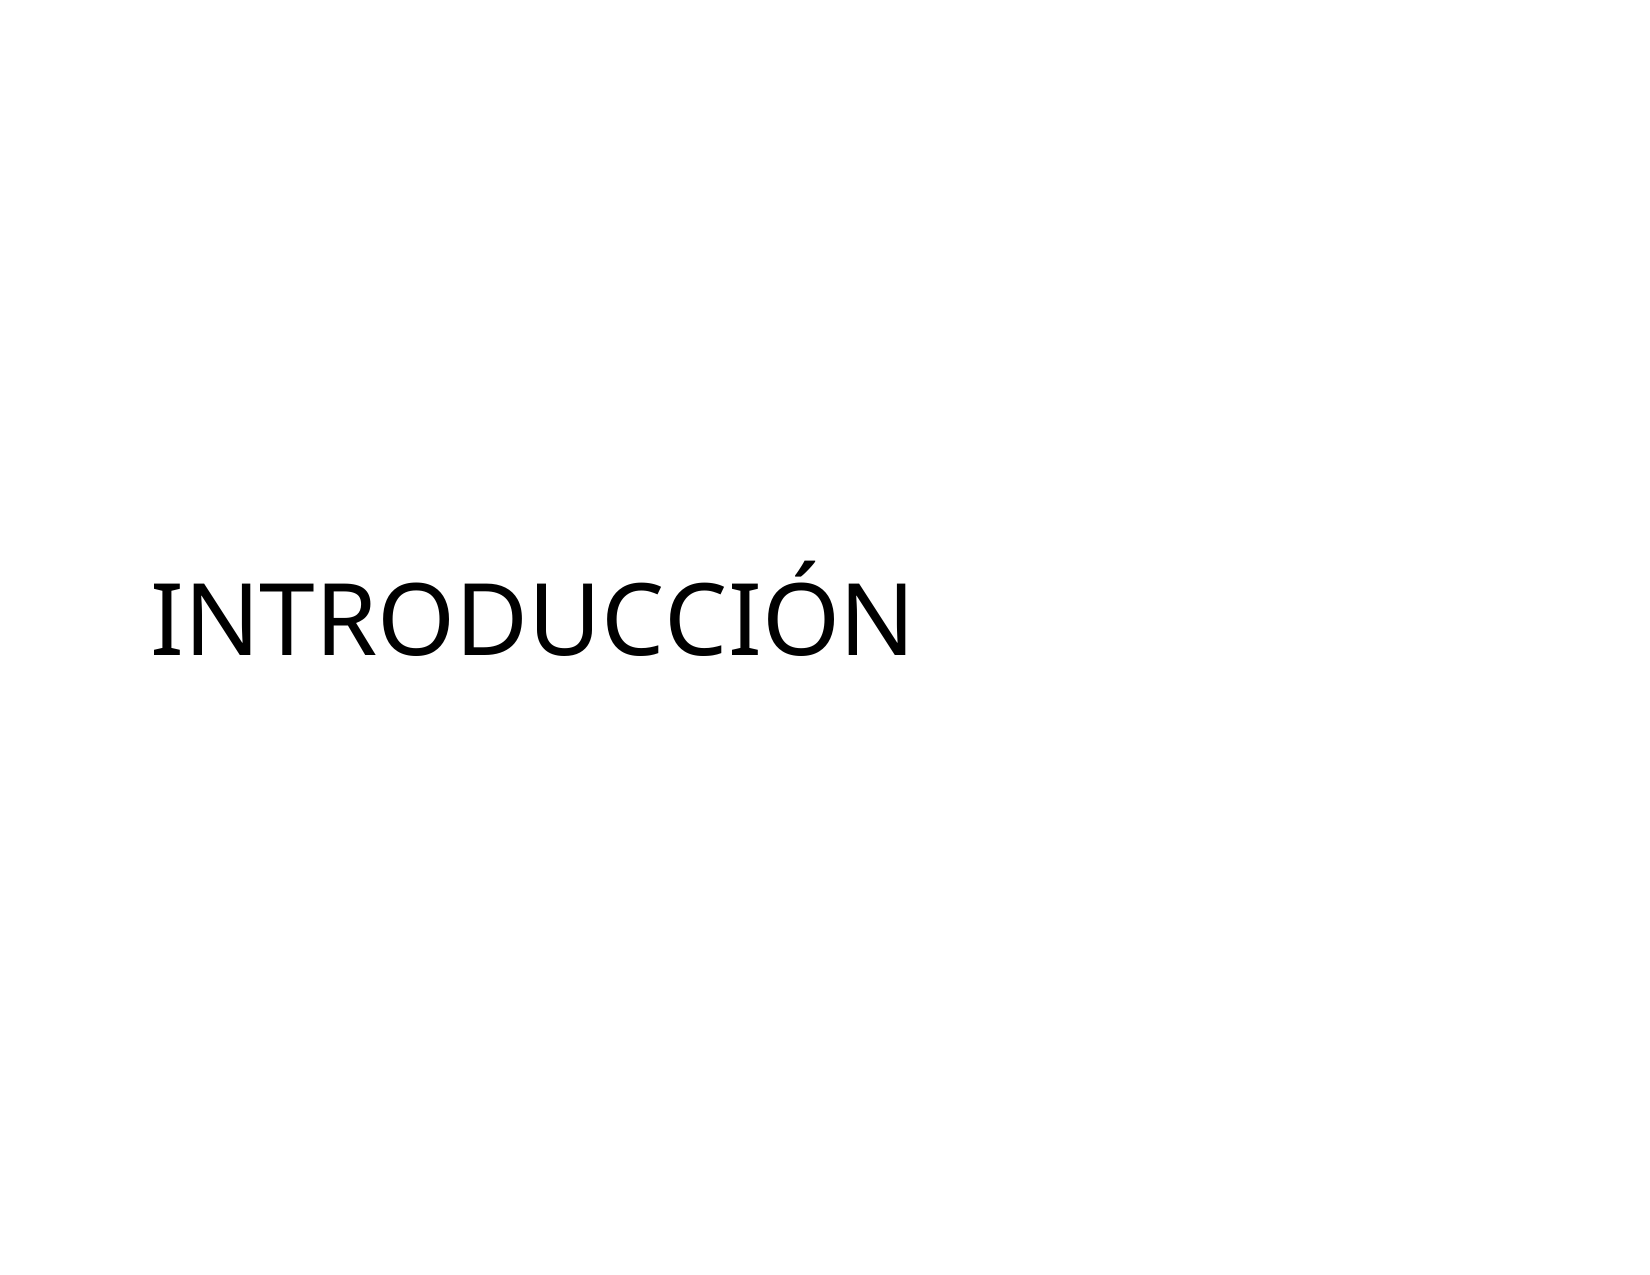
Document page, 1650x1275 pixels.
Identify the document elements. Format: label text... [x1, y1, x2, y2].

text INTRODUCCIÓN [150, 548, 1500, 685]
